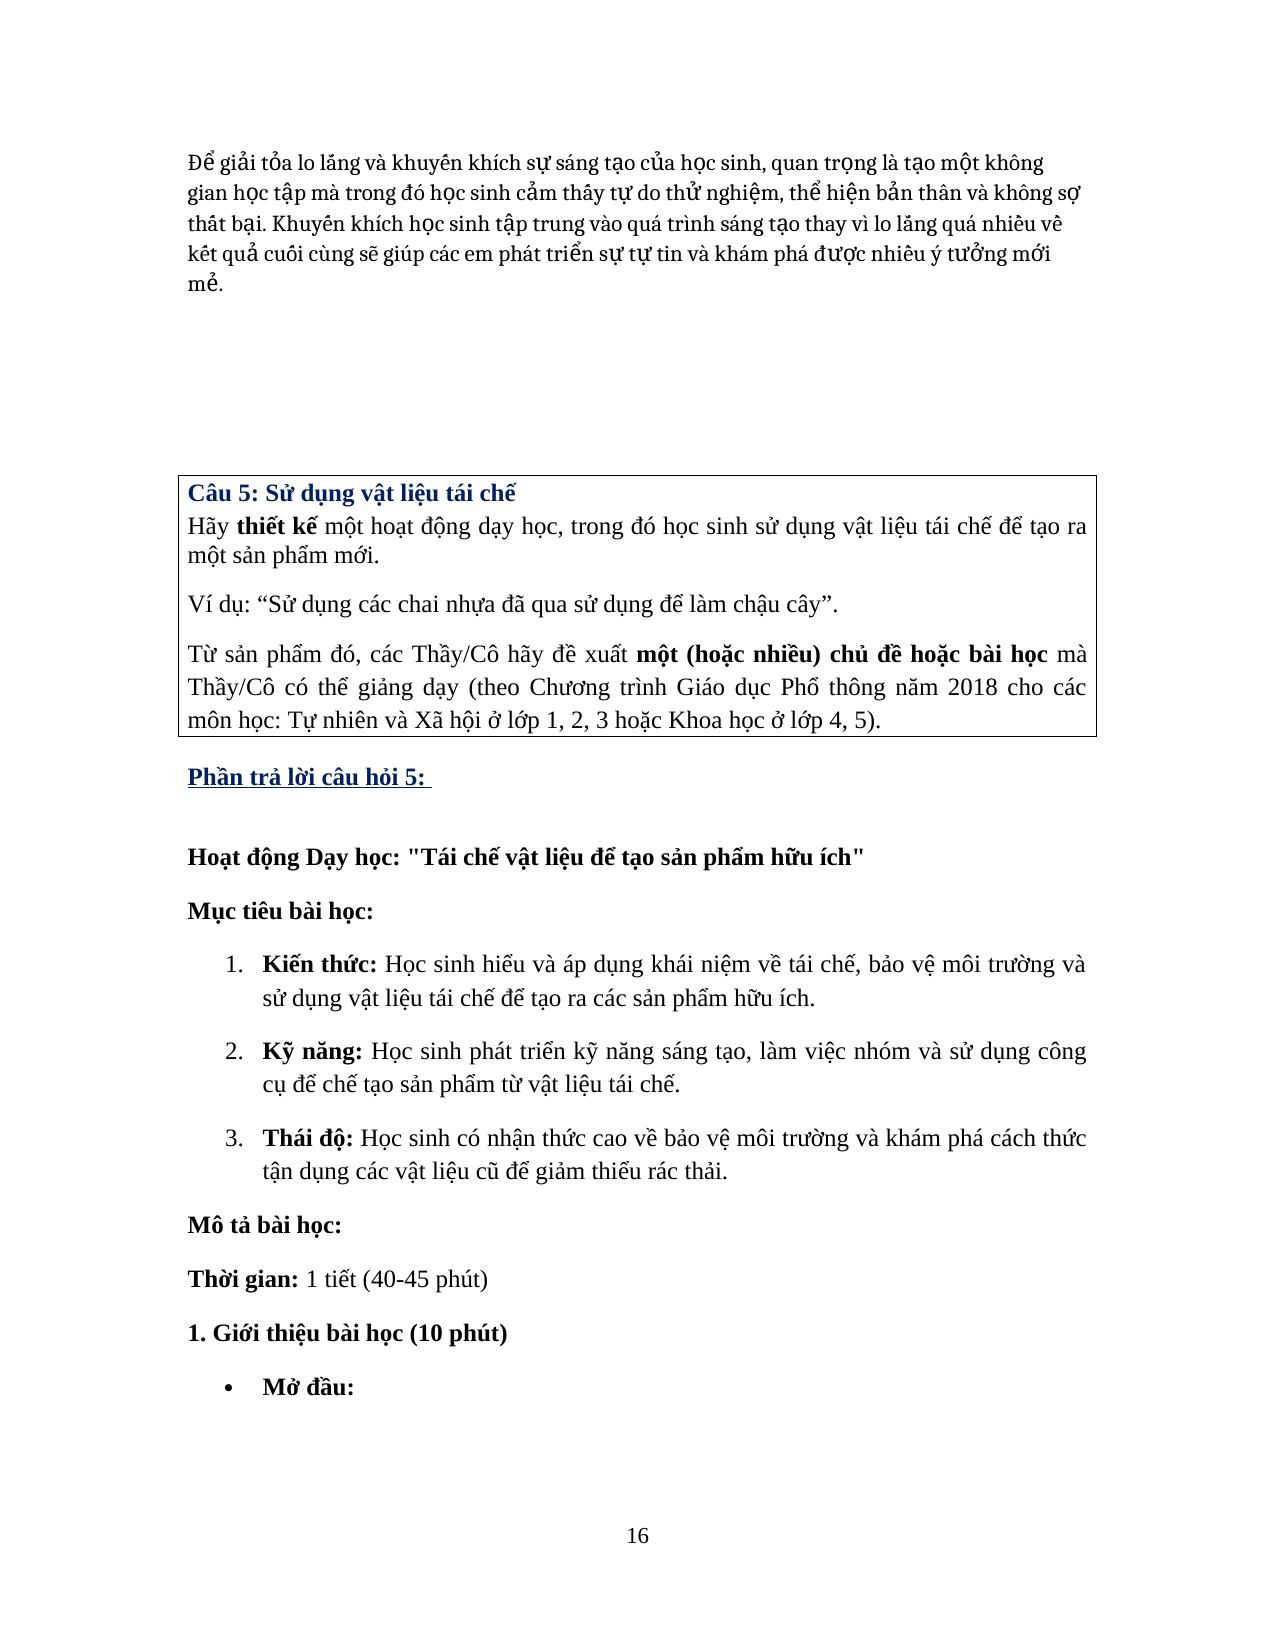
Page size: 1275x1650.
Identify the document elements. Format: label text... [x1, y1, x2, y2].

text Mô tả bài học: [187, 1210, 1087, 1239]
text Mục tiêu bài học: [187, 896, 1087, 924]
text Từ sản phẩm đó, các Thầy/Cô hãy đề xuất một (hoặc nhiều) chủ đề hoặc bài học mà Thầy/Cô có thể giảng dạy (theo Chương trình Giáo dục Phổ thông năm 2018 cho các môn học: Tự nhiên và Xã hội ở lớp 1, 2, 3 hoặc Khoa học ở lớp 4, 5). [179, 636, 1096, 736]
text Hãy thiết kế một hoạt động dạy học, trong đó học sinh sử dụng vật liệu tái chế để tạo ra một sản phẩm mới. [179, 508, 1096, 569]
text 1. Giới thiệu bài học (10 phút) [187, 1318, 1087, 1347]
subtitle Câu 5: Sử dụng vật liệu tái chế [179, 476, 1096, 507]
text Để giải tỏa lo lắng và khuyến khích sự sáng tạo của học sinh, quan trọng là tạo một không gian học tập mà trong đó học sinh cảm thấy tự do thử nghiệm, thể hiện bản thân và không sợ thất bại. Khuyến khích học sinh tập trung vào quá trình sáng tạo thay vì lo lắng quá nhiều về kết quả cuối cùng sẽ giúp các em phát triển sự tự tin và khám phá được nhiều ý tưởng mới mẻ. [187, 150, 1087, 297]
text Hoạt động Dạy học: "Tái chế vật liệu để tạo sản phẩm hữu ích" [187, 842, 1087, 871]
text Phần trả lời câu hỏi 5: [187, 762, 1087, 791]
list Kiến thức: Học sinh hiểu và áp dụng khái niệm về tái chế, bảo vệ môi trường và sử dụng vật liệu tái chế để tạo ra các sản phẩm hữu ích. [225, 949, 1087, 1011]
list Thái độ: Học sinh có nhận thức cao về bảo vệ môi trường và khám phá cách thức tận dụng các vật liệu cũ để giảm thiểu rác thải. [225, 1123, 1087, 1185]
text Thời gian: 1 tiết (40-45 phút) [187, 1264, 1087, 1293]
list Kỹ năng: Học sinh phát triển kỹ năng sáng tạo, làm việc nhóm và sử dụng công cụ để chế tạo sản phẩm từ vật liệu tái chế. [225, 1036, 1087, 1098]
list Mở đầu: [225, 1372, 1087, 1401]
text Ví dụ: “Sử dụng các chai nhựa đã qua sử dụng để làm chậu cây”. [179, 586, 1096, 618]
